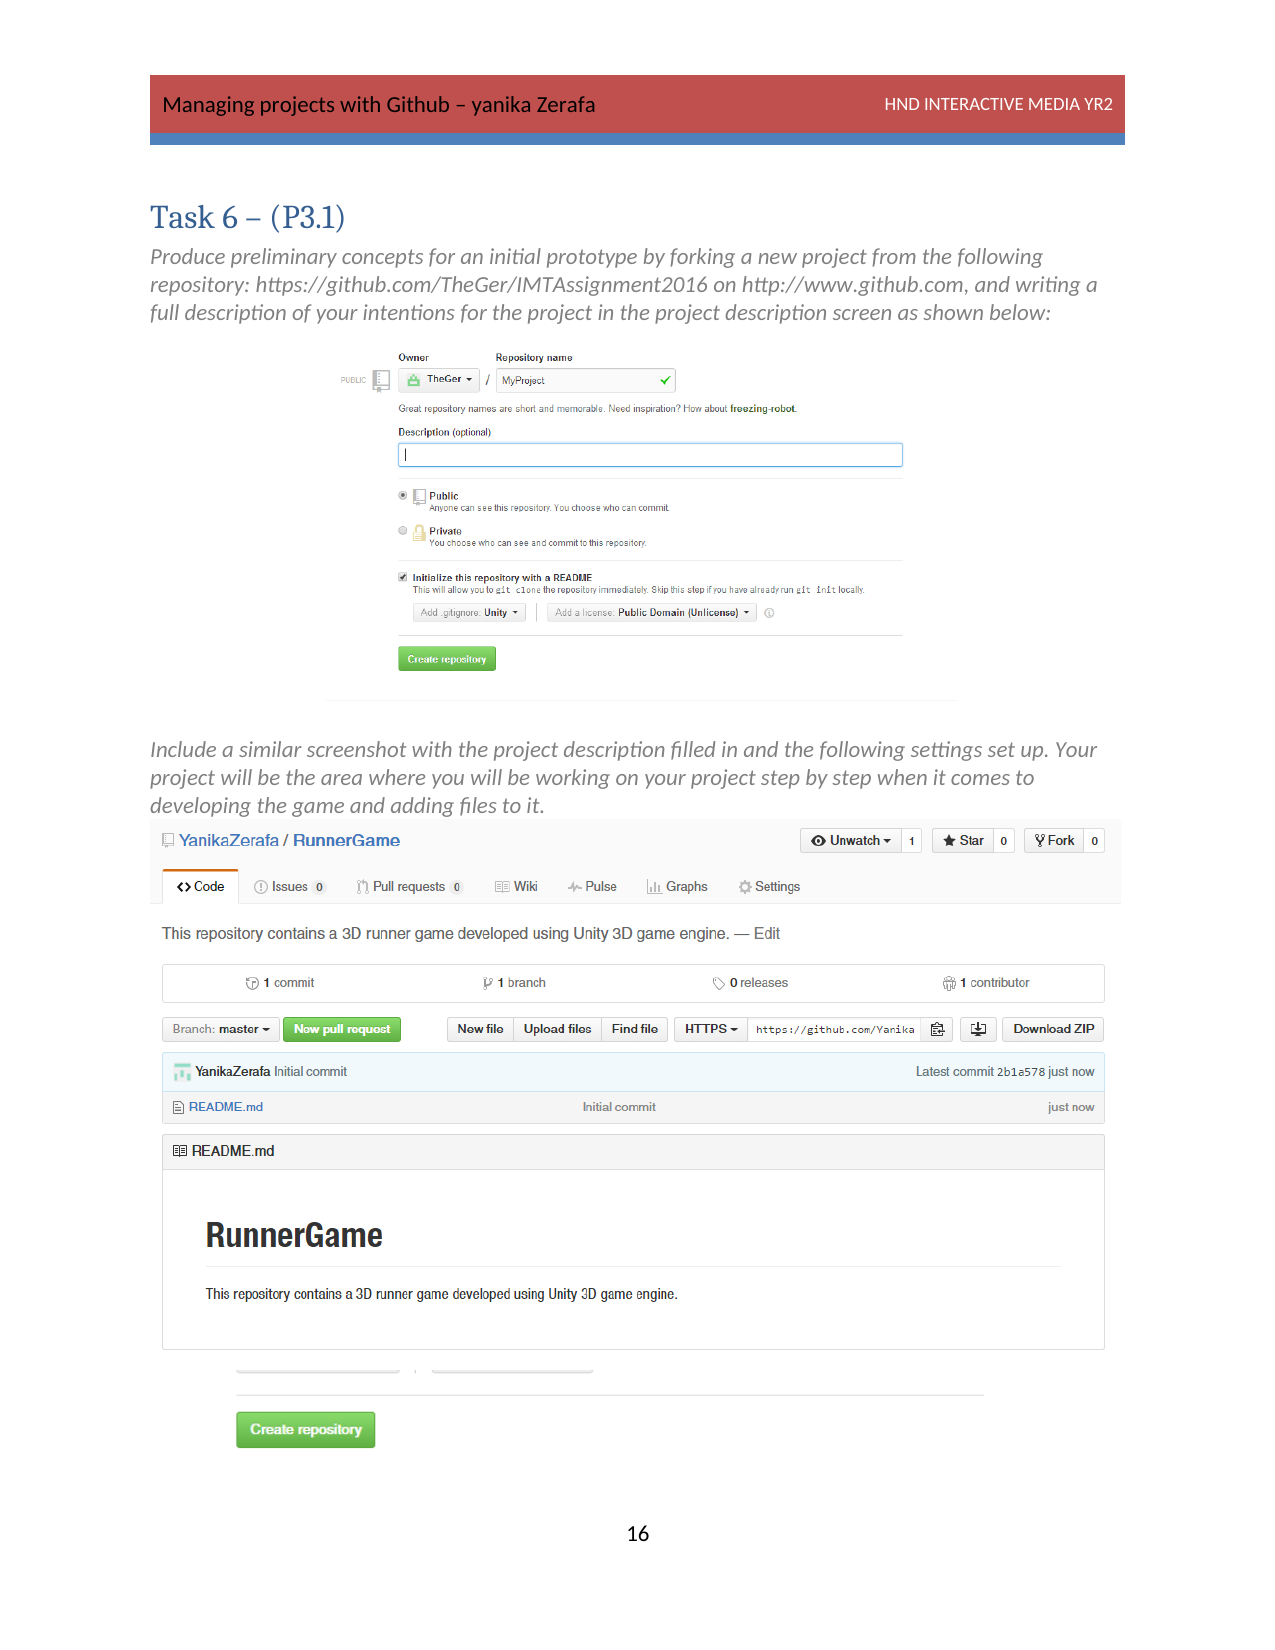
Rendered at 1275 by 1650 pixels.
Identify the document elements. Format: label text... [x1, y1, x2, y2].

text Include a similar screenshot with the project description filled in and the following settings set up. Your project will be the area where you will be working on your project step by step when it comes to developing the game and adding files to it. [150, 735, 1125, 819]
subtitle Task 6 – (P3.1) [150, 198, 1125, 236]
picture [150, 819, 1122, 1478]
text Produce preliminary concepts for an initial prototype by forking a new project from the following repository: https://github.com/TheGer/IMTAssignment2016 on http://www.github.com, and writing a full description of your intentions for the project in the project description screen as shown below: [150, 242, 1125, 326]
